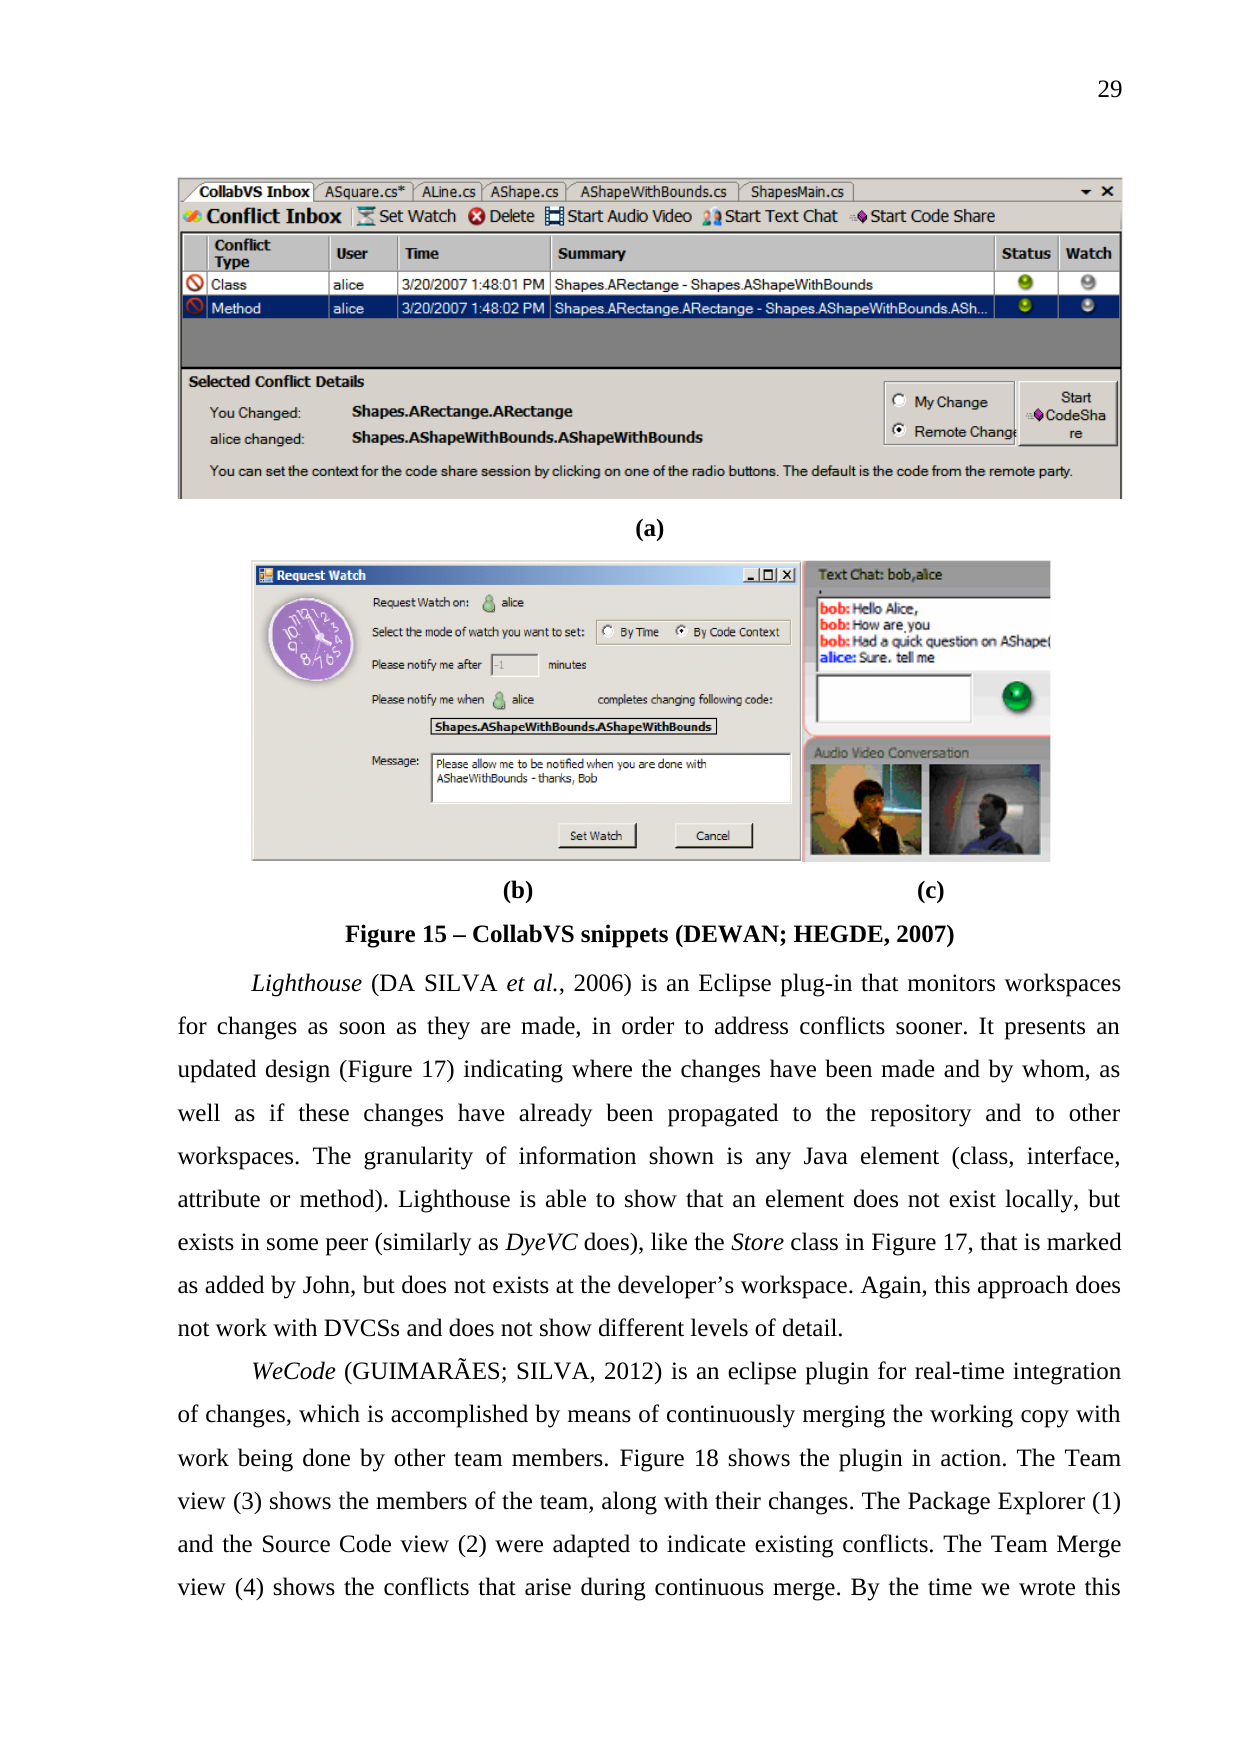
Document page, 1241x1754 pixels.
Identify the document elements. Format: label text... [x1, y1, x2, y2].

text (a) [177, 513, 1122, 542]
text Figure 15 – CollabVS snippets (DEWAN; HEGDE, 2007) [177, 919, 1122, 947]
picture [248, 556, 802, 862]
text Lighthouse (DA SILVA et al., 2006) is an Eclipse plug-in that monitors workspaces for changes as soon as they are made, in order to address conflicts sooner. It presents an updated design (Figure 17) indicating where the changes have been made and by whom, as well as if these changes have already been propagated to the repository and to other workspaces. The granularity of information shown is any Java element (class, interface, attribute or method). Lighthouse is able to show that an element does not exist locally, but exists in some peer (similarly as DyeVC does), like the Store class in Figure 17, that is marked as added by John, but does not exists at the developer’s workspace. Again, this approach does not work with DVCSs and does not show different levels of detail. [177, 968, 1122, 1342]
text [177, 1356, 1122, 1601]
text (b) (c) [177, 876, 1122, 904]
